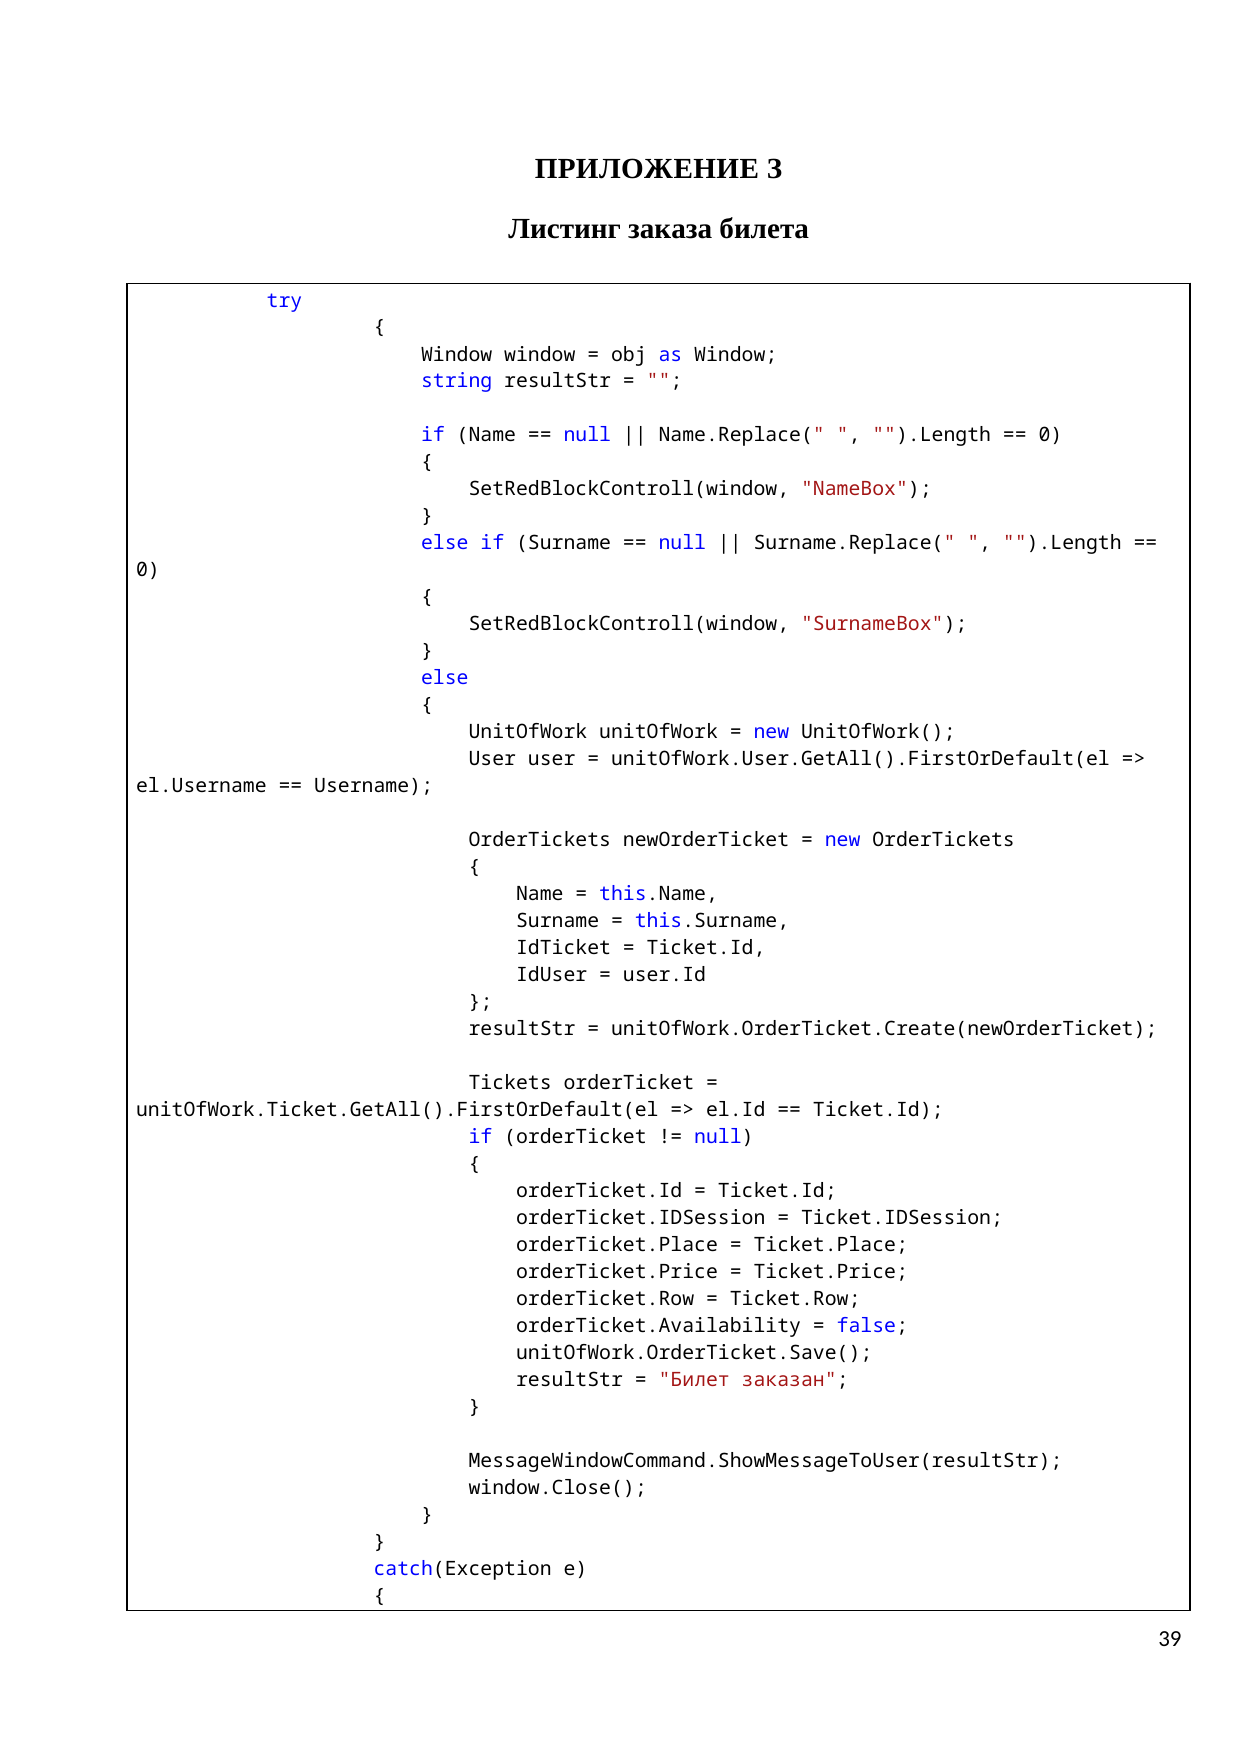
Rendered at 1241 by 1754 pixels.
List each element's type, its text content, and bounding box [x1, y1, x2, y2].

text window.Close(); [136, 1473, 1181, 1500]
text if (Name == null || Name.Replace(" ", "").Length == 0) [136, 421, 1181, 448]
text Листинг заказа билета [136, 212, 1181, 245]
text orderTicket.Price = Ticket.Price; [136, 1257, 1181, 1284]
text } [136, 1527, 1181, 1554]
subtitle ПРИЛОЖЕНИЕ З [136, 151, 1181, 185]
text User user = unitOfWork.User.GetAll().FirstOrDefault(el => el.Username == Username); [136, 744, 1181, 798]
text MessageWindowCommand.ShowMessageToUser(resultStr); [136, 1446, 1181, 1473]
text orderTicket.Id = Ticket.Id; [136, 1176, 1181, 1203]
text else if (Surname == null || Surname.Replace(" ", "").Length == 0) [136, 529, 1181, 583]
text { [136, 691, 1181, 717]
text orderTicket.Place = Ticket.Place; [136, 1230, 1181, 1257]
text { [136, 583, 1181, 609]
text IdUser = user.Id [136, 960, 1181, 987]
text catch(Exception e) [136, 1554, 1181, 1578]
text Tickets orderTicket = unitOfWork.Ticket.GetAll().FirstOrDefault(el => el.Id == Ticket.Id); [136, 1068, 1181, 1122]
text IdTicket = Ticket.Id, [136, 933, 1181, 960]
text if (orderTicket != null) [136, 1122, 1181, 1149]
text try [128, 284, 1189, 313]
text resultStr = unitOfWork.OrderTicket.Create(newOrderTicket); [136, 1014, 1181, 1041]
text } [136, 1500, 1181, 1527]
text else [136, 663, 1181, 691]
text { [136, 448, 1181, 475]
text { [136, 1149, 1181, 1176]
text orderTicket.Row = Ticket.Row; [136, 1284, 1181, 1311]
text } [136, 637, 1181, 663]
text Name = this.Name, [136, 879, 1181, 906]
text unitOfWork.OrderTicket.Save(); [136, 1338, 1181, 1365]
text } [136, 1392, 1181, 1419]
text } [136, 502, 1181, 529]
text { [128, 1578, 1189, 1610]
text { [136, 852, 1181, 879]
text SetRedBlockControll(window, "NameBox"); [136, 475, 1181, 502]
text { [136, 313, 1181, 340]
text SetRedBlockControll(window, "SurnameBox"); [136, 609, 1181, 637]
text Surname = this.Surname, [136, 906, 1181, 933]
text orderTicket.IDSession = Ticket.IDSession; [136, 1203, 1181, 1230]
text orderTicket.Availability = false; [136, 1311, 1181, 1338]
text resultStr = "Билет заказан"; [136, 1365, 1181, 1392]
text UnitOfWork unitOfWork = new UnitOfWork(); [136, 717, 1181, 744]
text }; [136, 987, 1181, 1014]
text OrderTickets newOrderTicket = new OrderTickets [136, 825, 1181, 852]
text Window window = obj as Window; [136, 340, 1181, 367]
text string resultStr = ""; [136, 367, 1181, 394]
